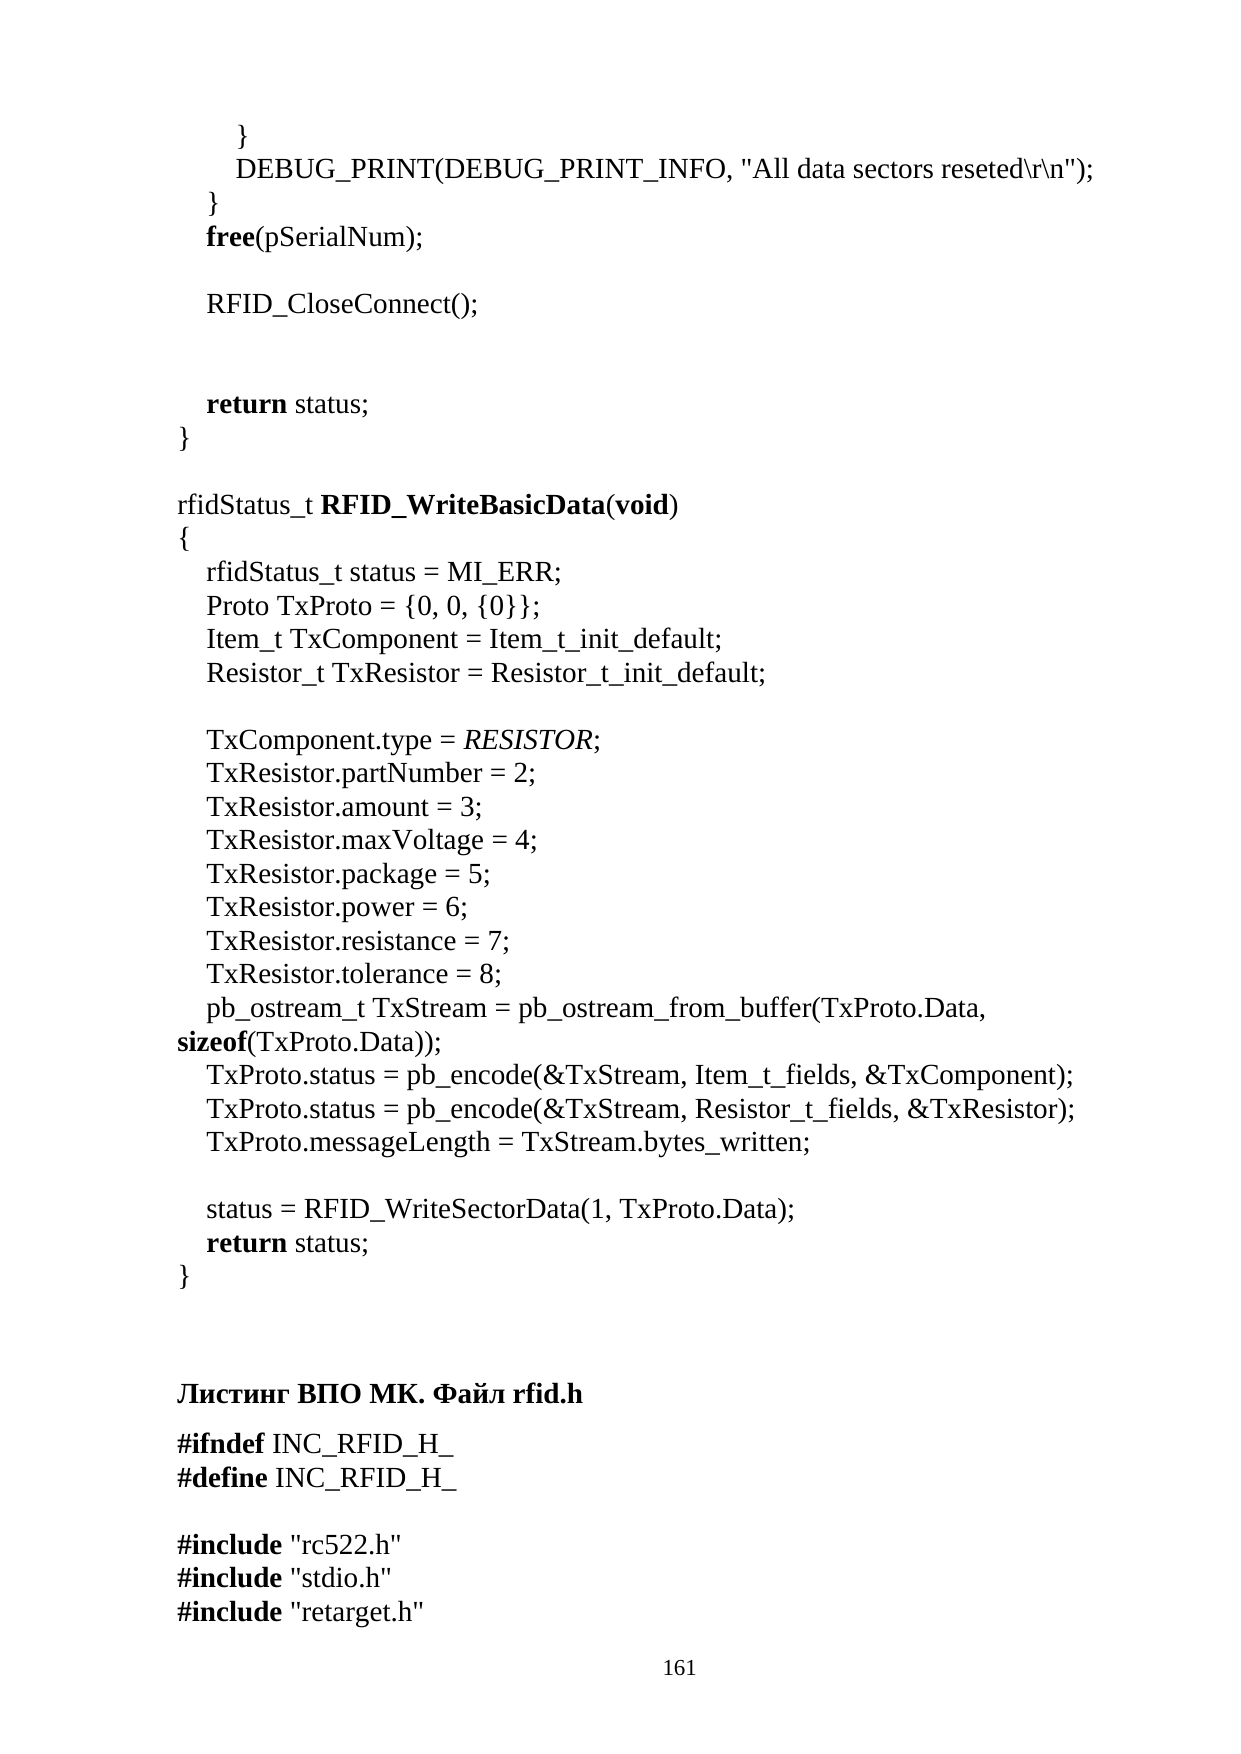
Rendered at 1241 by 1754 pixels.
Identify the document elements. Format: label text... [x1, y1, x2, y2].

text return status; [177, 386, 1182, 420]
text free(pSerialNum); [177, 219, 1182, 252]
text TxResistor.tolerance = 8; [177, 957, 1182, 990]
text TxResistor.power = 6; [177, 889, 1182, 923]
text } [177, 185, 1182, 219]
text TxProto.status = pb_encode(&TxStream, Resistor_t_fields, &TxResistor); [177, 1091, 1182, 1124]
text #define INC_RFID_H_ [177, 1460, 1182, 1493]
text TxResistor.resistance = 7; [177, 923, 1182, 957]
text #include "rc522.h" [177, 1527, 1182, 1560]
text TxResistor.amount = 3; [177, 789, 1182, 822]
text Item_t TxComponent = Item_t_init_default; [177, 621, 1182, 655]
text #ifndef INC_RFID_H_ [177, 1426, 1182, 1460]
text } [177, 118, 1182, 152]
text TxProto.status = pb_encode(&TxStream, Item_t_fields, &TxComponent); [177, 1057, 1182, 1091]
text #include "stdio.h" [177, 1560, 1182, 1594]
text return status; [177, 1225, 1182, 1258]
text TxResistor.package = 5; [177, 856, 1182, 889]
text rfidStatus_t RFID_WriteBasicData(void) [177, 487, 1182, 521]
text } [177, 1258, 1182, 1292]
text TxProto.messageLength = TxStream.bytes_written; [177, 1124, 1182, 1158]
text TxComponent.type = RESISTOR; [177, 722, 1182, 755]
text rfidStatus_t status = MI_ERR; [177, 554, 1182, 588]
text Proto TxProto = {0, 0, {0}}; [177, 588, 1182, 621]
text status = RFID_WriteSectorData(1, TxProto.Data); [177, 1191, 1182, 1225]
text Resistor_t TxResistor = Resistor_t_init_default; [177, 655, 1182, 688]
text #include "retarget.h" [177, 1594, 1182, 1627]
text } [177, 420, 1182, 453]
text RFID_CloseConnect(); [177, 286, 1182, 319]
text pb_ostream_t TxStream = pb_ostream_from_buffer(TxProto.Data, sizeof(TxProto.Data)); [177, 990, 1182, 1057]
text { [177, 521, 1182, 554]
text DEBUG_PRINT(DEBUG_PRINT_INFO, "All data sectors reseted\r\n"); [177, 152, 1182, 185]
list Листинг ВПО МК. Файл rfid.h [177, 1376, 1182, 1409]
text TxResistor.maxVoltage = 4; [177, 822, 1182, 856]
text TxResistor.partNumber = 2; [177, 755, 1182, 789]
